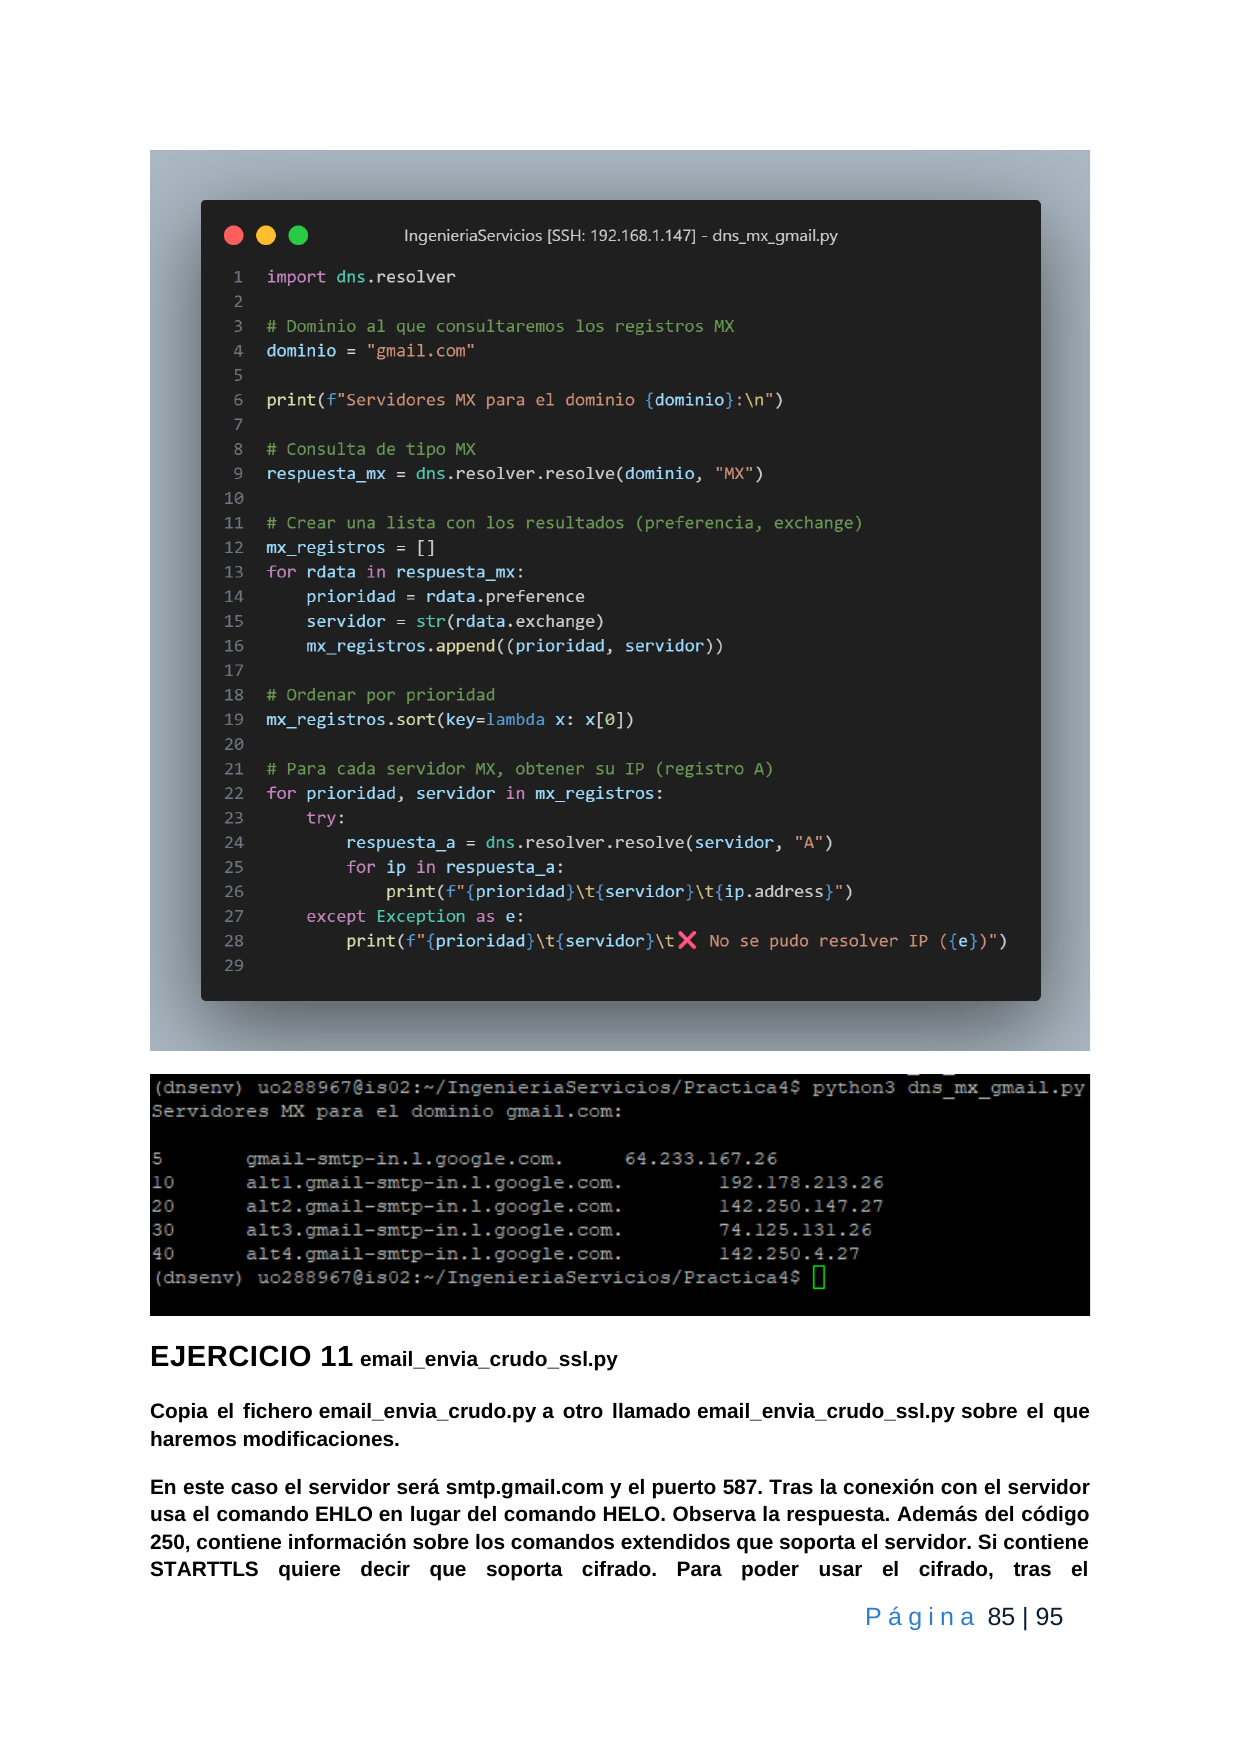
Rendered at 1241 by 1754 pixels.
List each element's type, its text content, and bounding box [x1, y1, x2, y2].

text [150, 1475, 1090, 1581]
picture [150, 150, 1091, 1051]
text EJERCICIO 11 email_envia_crudo_ssl.py [150, 1339, 1090, 1373]
picture [150, 1074, 1091, 1316]
text Copia el fichero email_envia_crudo.py a otro llamado email_envia_crudo_ssl.py sobre el que haremos modificaciones. [150, 1399, 1090, 1450]
